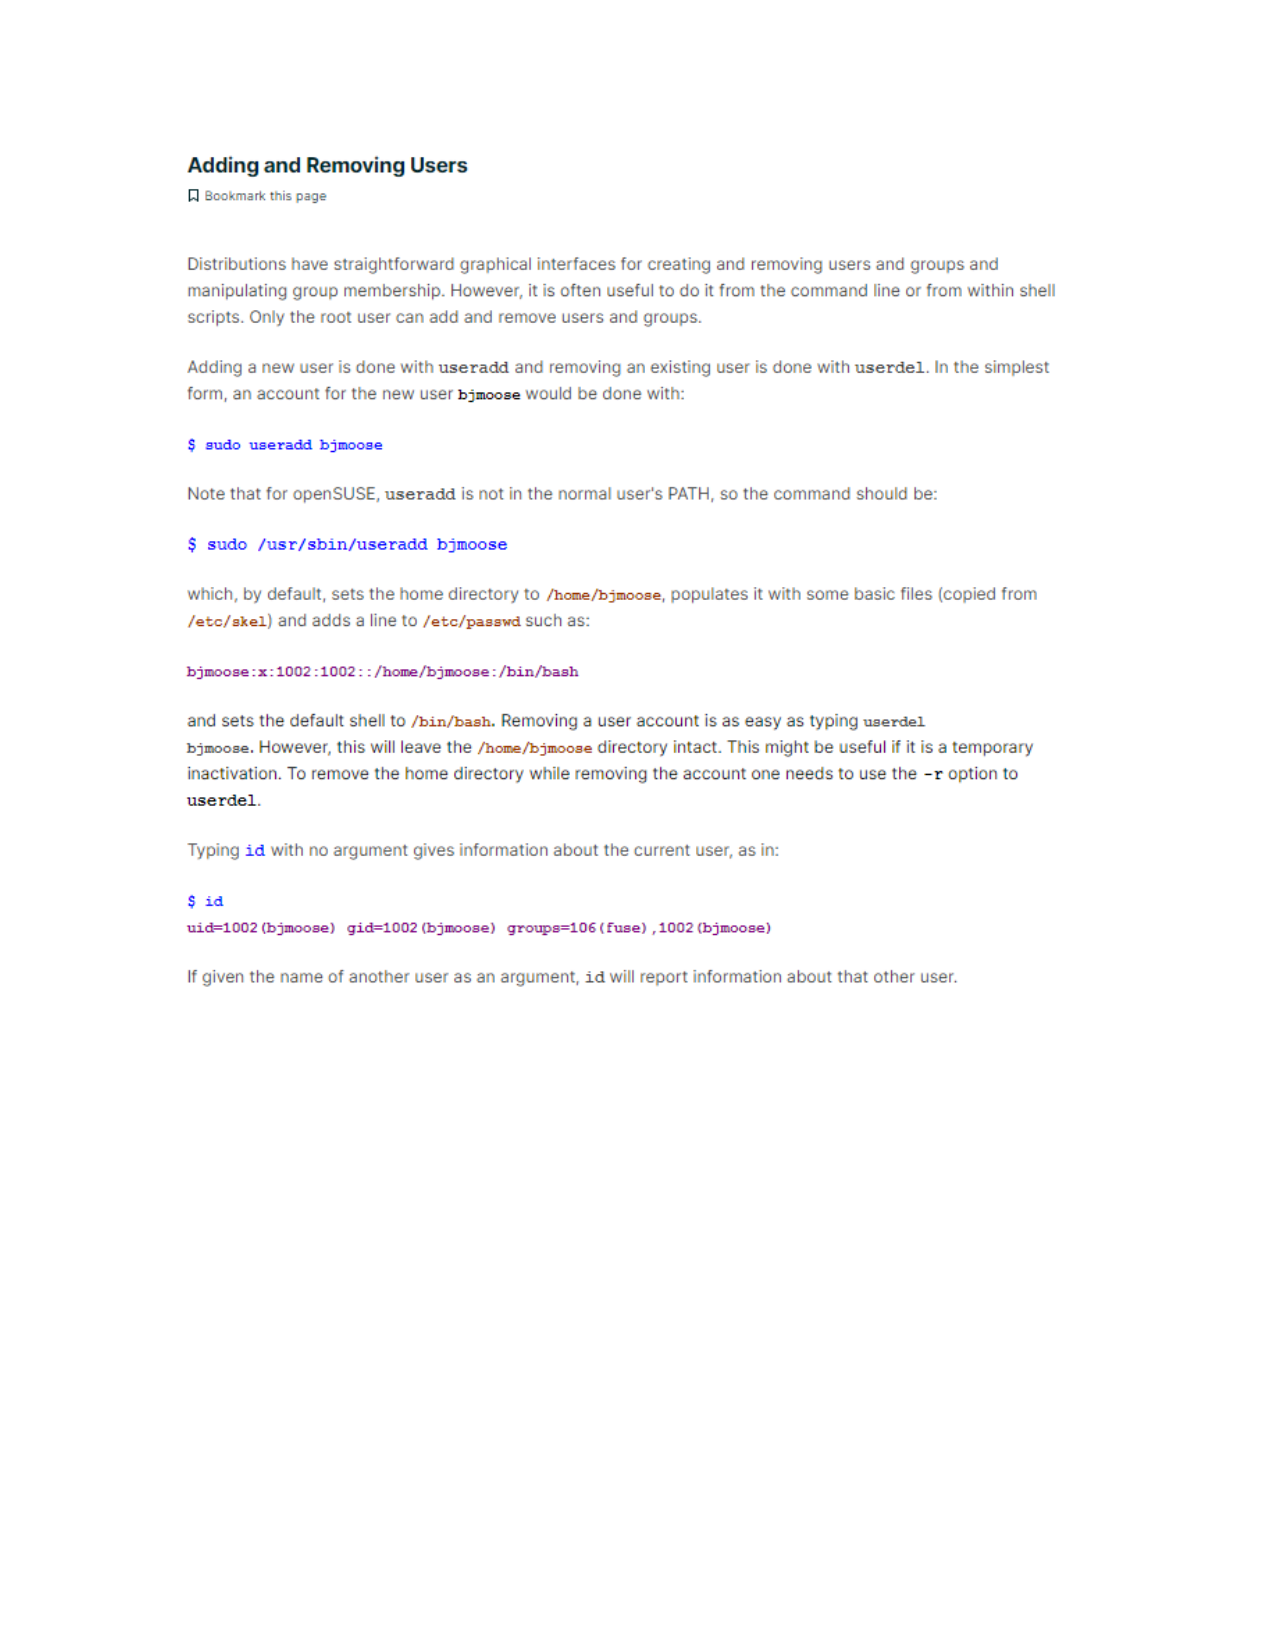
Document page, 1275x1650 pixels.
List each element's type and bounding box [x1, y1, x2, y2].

picture [150, 150, 1125, 998]
